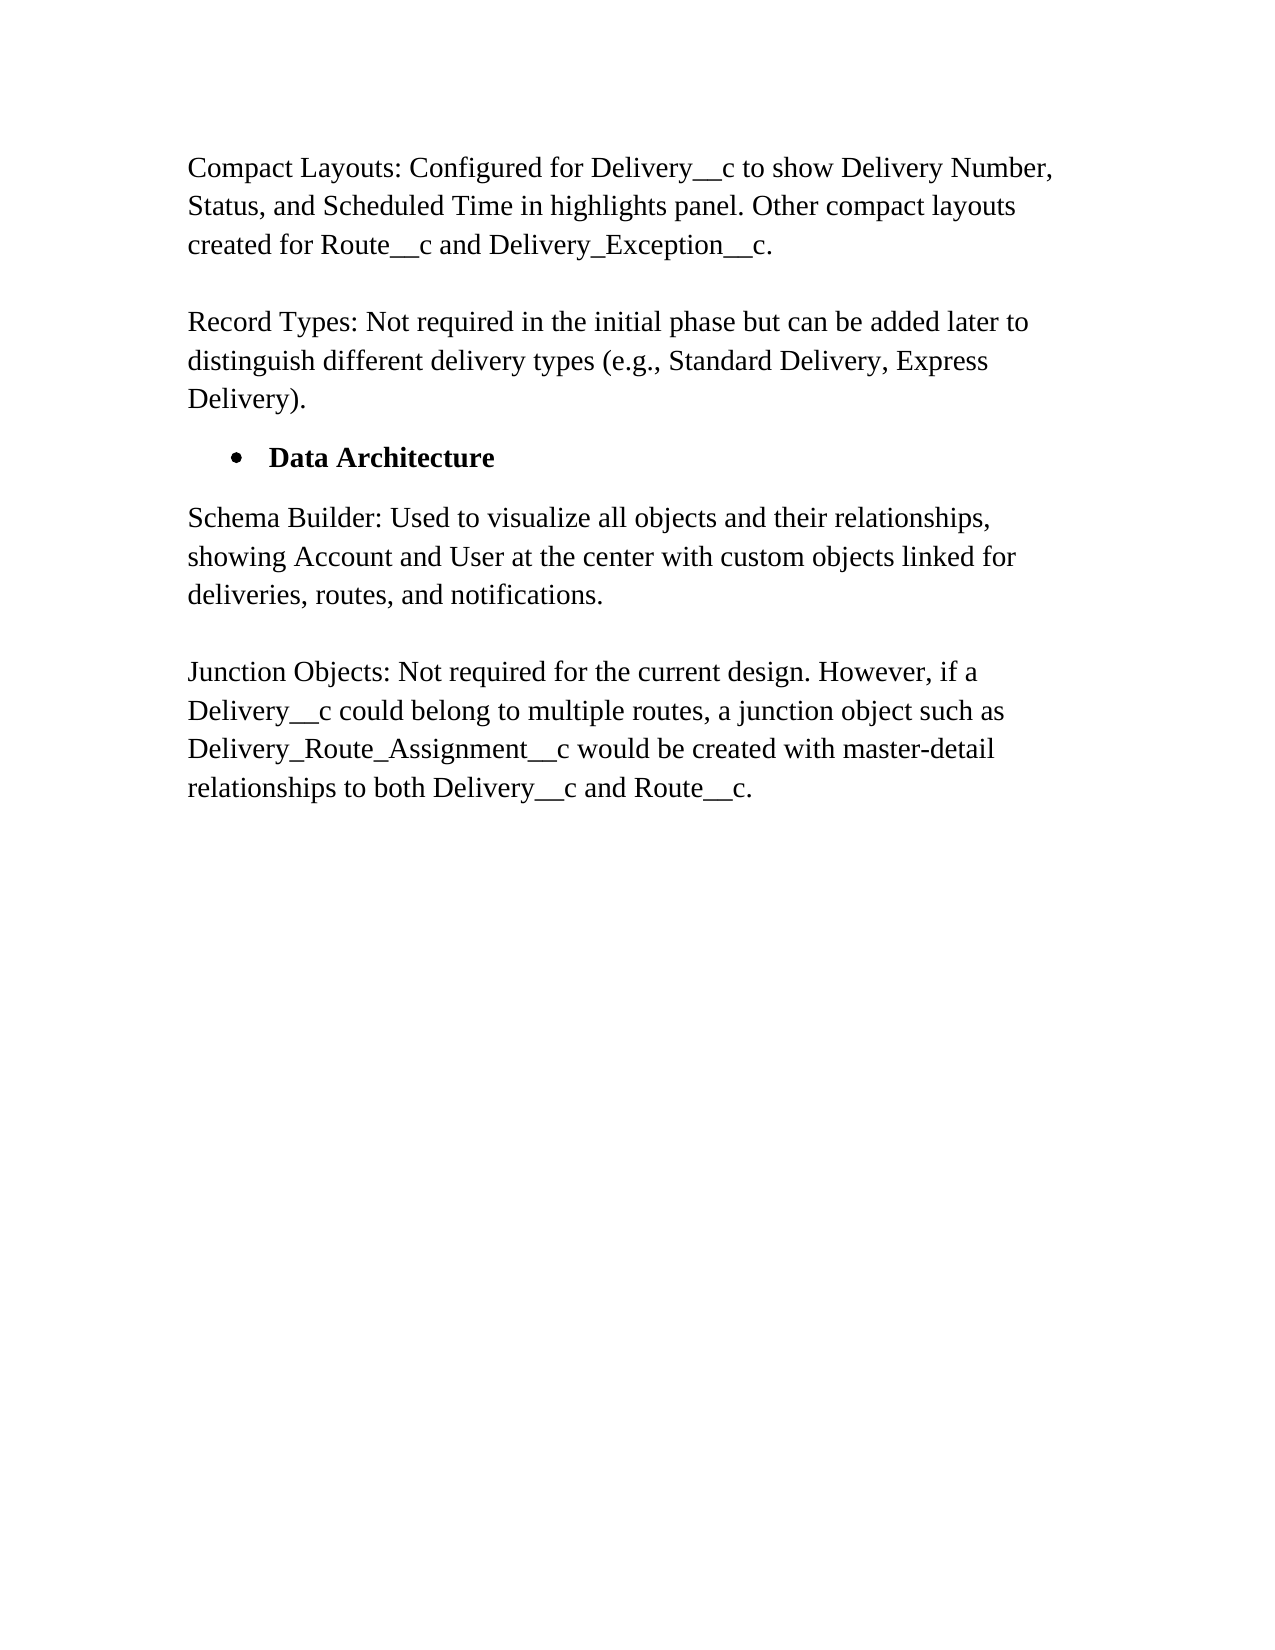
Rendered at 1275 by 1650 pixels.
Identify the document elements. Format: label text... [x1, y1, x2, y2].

list Data Architecture [231, 441, 1087, 474]
text Schema Builder: Used to visualize all objects and their relationships, showing Account and User at the center with custom objects linked for deliveries, routes, and notifications. Junction Objects: Not required for the current design. However, if a Delivery__c could belong to multiple routes, a junction object such as Delivery_Route_Assignment__c would be created with master-detail relationships to both Delivery__c and Route__c. [187, 500, 1087, 803]
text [187, 150, 1087, 415]
